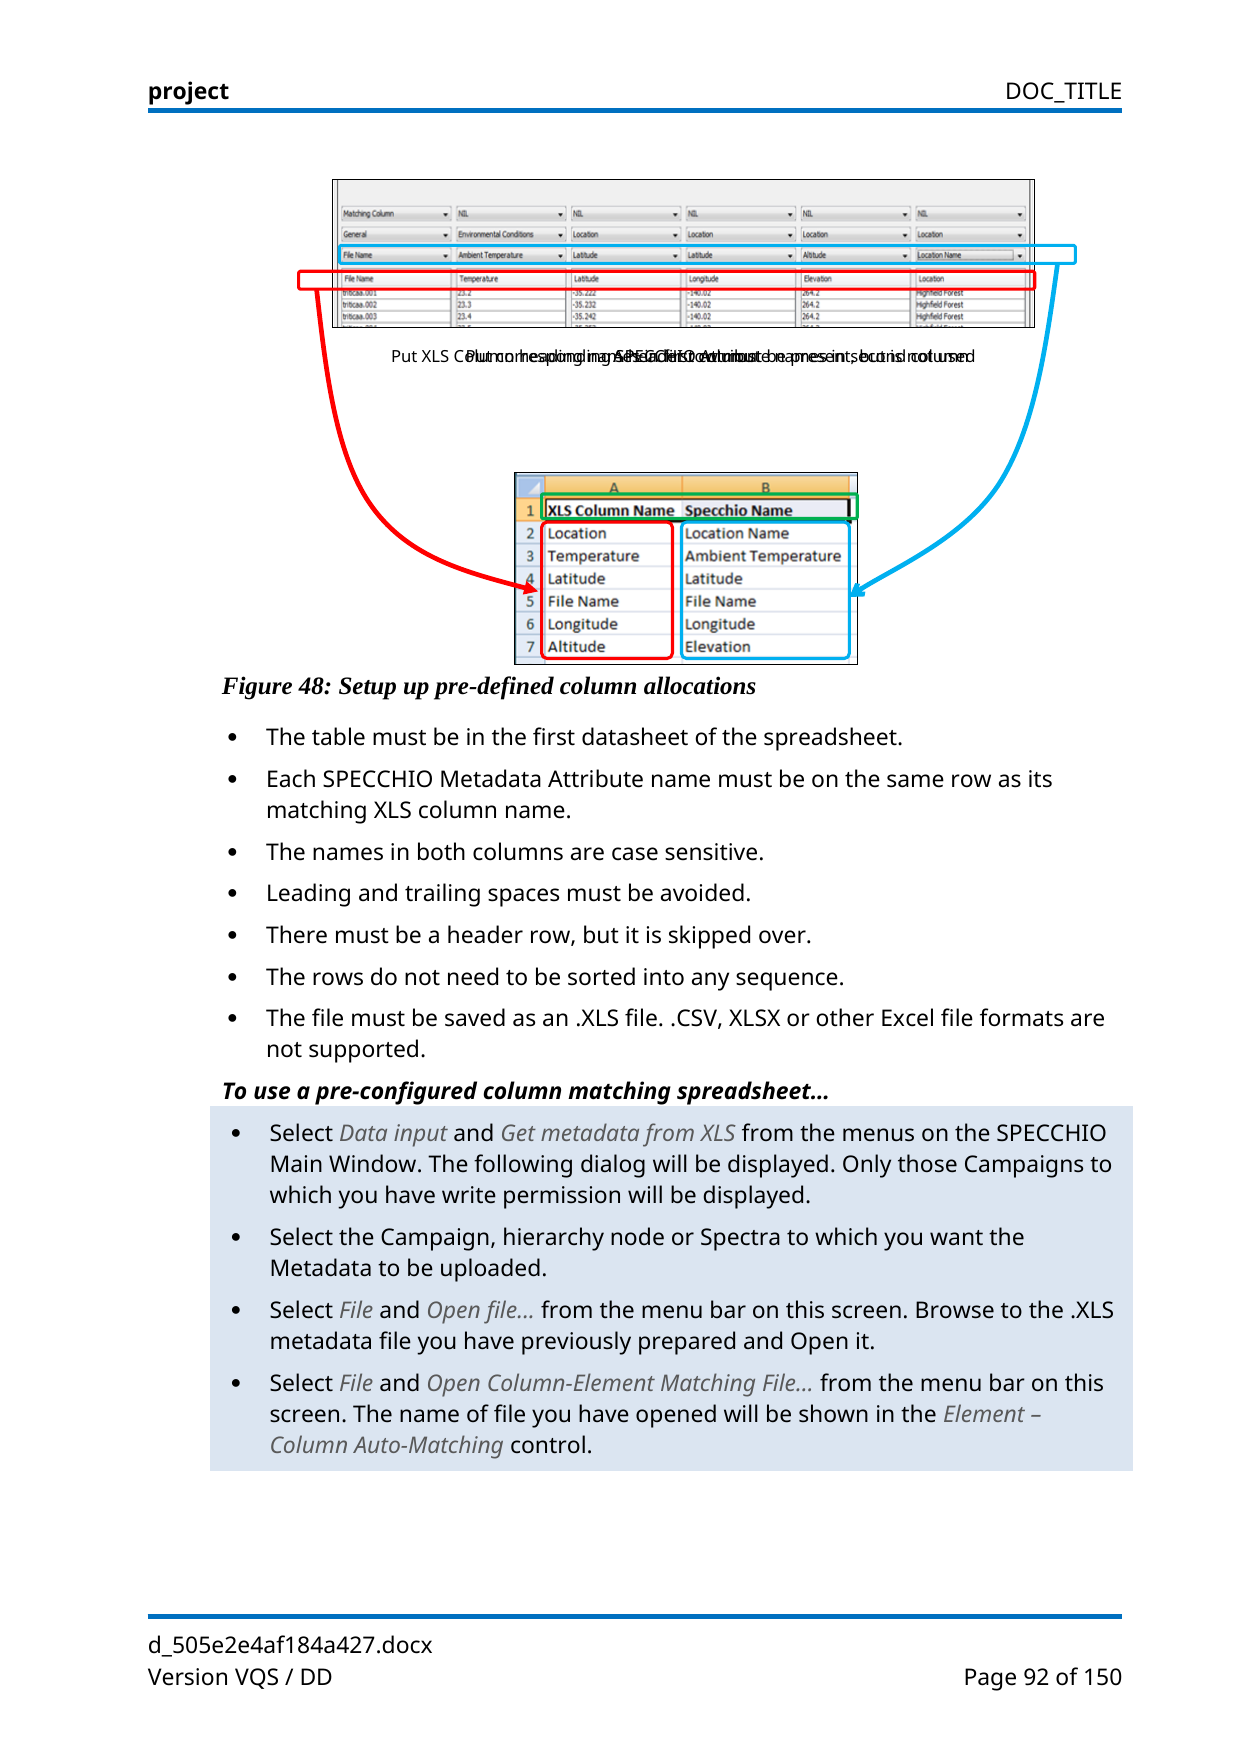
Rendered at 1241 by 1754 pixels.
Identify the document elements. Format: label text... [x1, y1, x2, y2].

picture [342, 248, 1034, 261]
text There must be a header row, but it is skipped over. [228, 919, 1122, 950]
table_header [210, 1106, 1133, 1471]
picture [544, 524, 670, 656]
picture [544, 496, 855, 516]
picture [333, 180, 1034, 269]
picture [515, 473, 857, 664]
text Leading and trailing spaces must be avoided. [228, 877, 1122, 908]
picture [684, 524, 847, 656]
subtitle To use a pre-configured column matching spreadsheet… [222, 1075, 1122, 1106]
picture [333, 273, 1033, 287]
text Each SPECCHIO Metadata Attribute name must be on the same row as its matching XLS column name. [228, 762, 1122, 825]
picture [333, 291, 1034, 327]
text The table must be in the first datasheet of the spreadsheet. [228, 721, 1122, 752]
text The names in both columns are case sensitive. [228, 835, 1122, 867]
text The file must be saved as an .XLS file. .CSV, XLSX or other Excel file formats are not supported. [228, 1002, 1122, 1064]
text The rows do not need to be sorted into any sequence. [228, 960, 1122, 992]
picture [850, 521, 857, 587]
